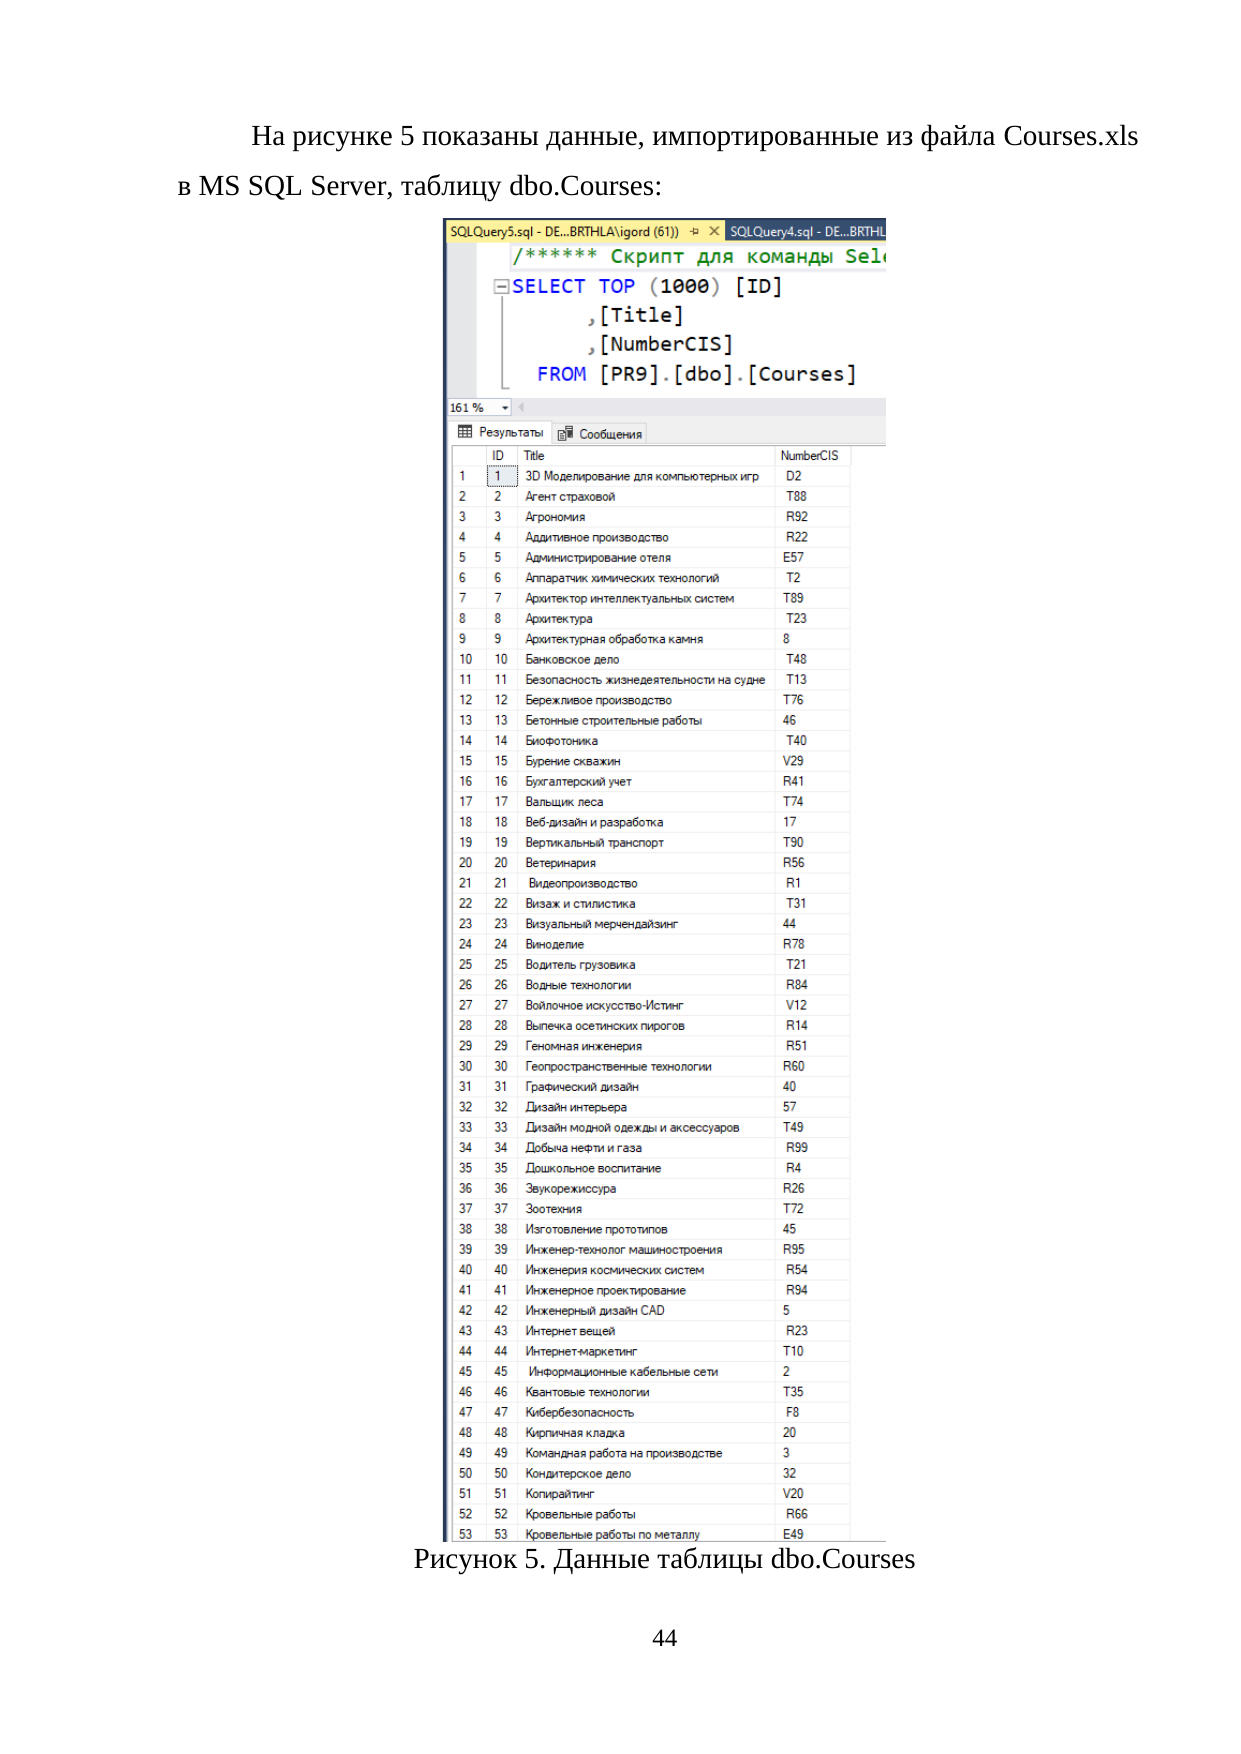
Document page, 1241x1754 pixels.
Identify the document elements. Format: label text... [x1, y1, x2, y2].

text На рисунке 5 показаны данные, импортированные из файла Courses.xls в MS SQL Server, таблицу dbo.Courses: [177, 118, 1152, 202]
text Рисунок 5. Данные таблицы dbo.Courses [177, 1541, 1152, 1575]
picture [442, 218, 886, 1542]
